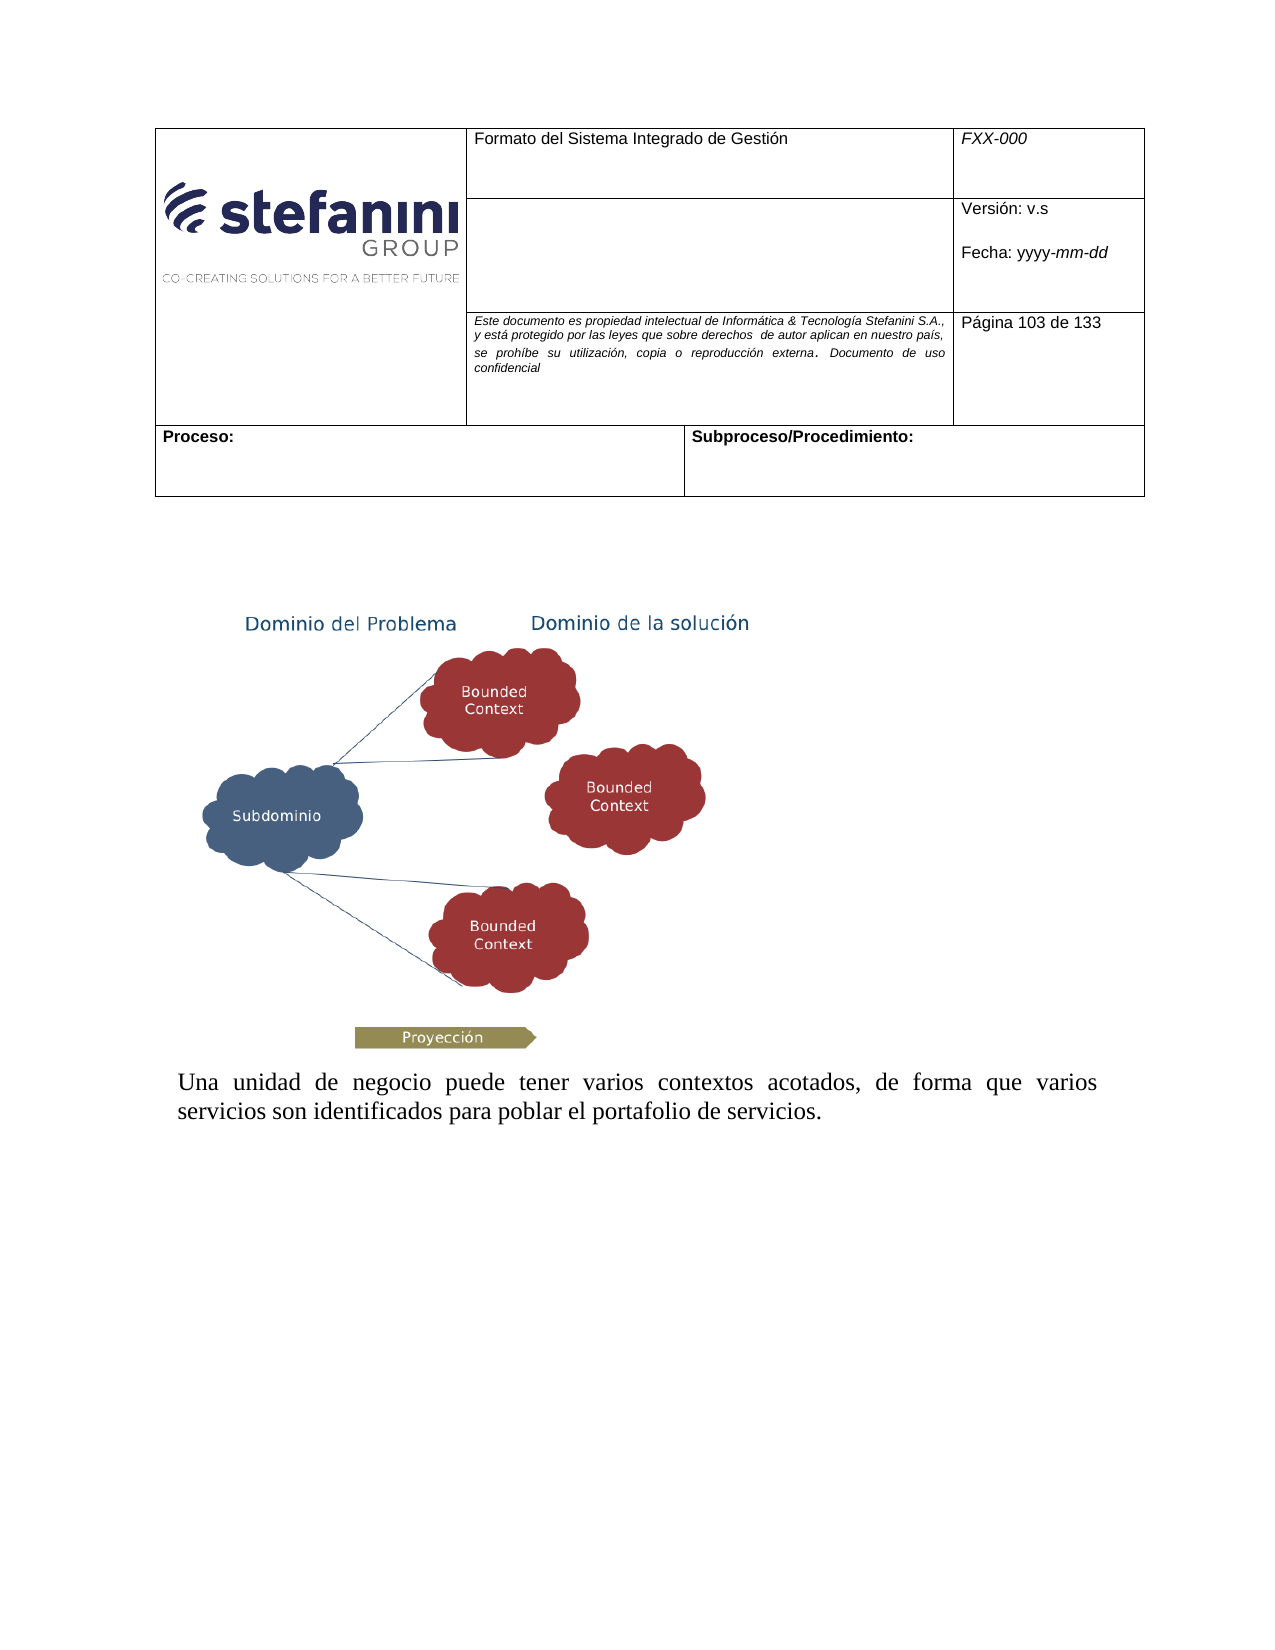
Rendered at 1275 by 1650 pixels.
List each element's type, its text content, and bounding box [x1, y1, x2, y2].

text Una unidad de negocio puede tener varios contextos acotados, de forma que varios servicios son identificados para poblar el portafolio de servicios. [177, 1067, 1098, 1124]
picture [162, 182, 460, 286]
picture [196, 599, 750, 1055]
